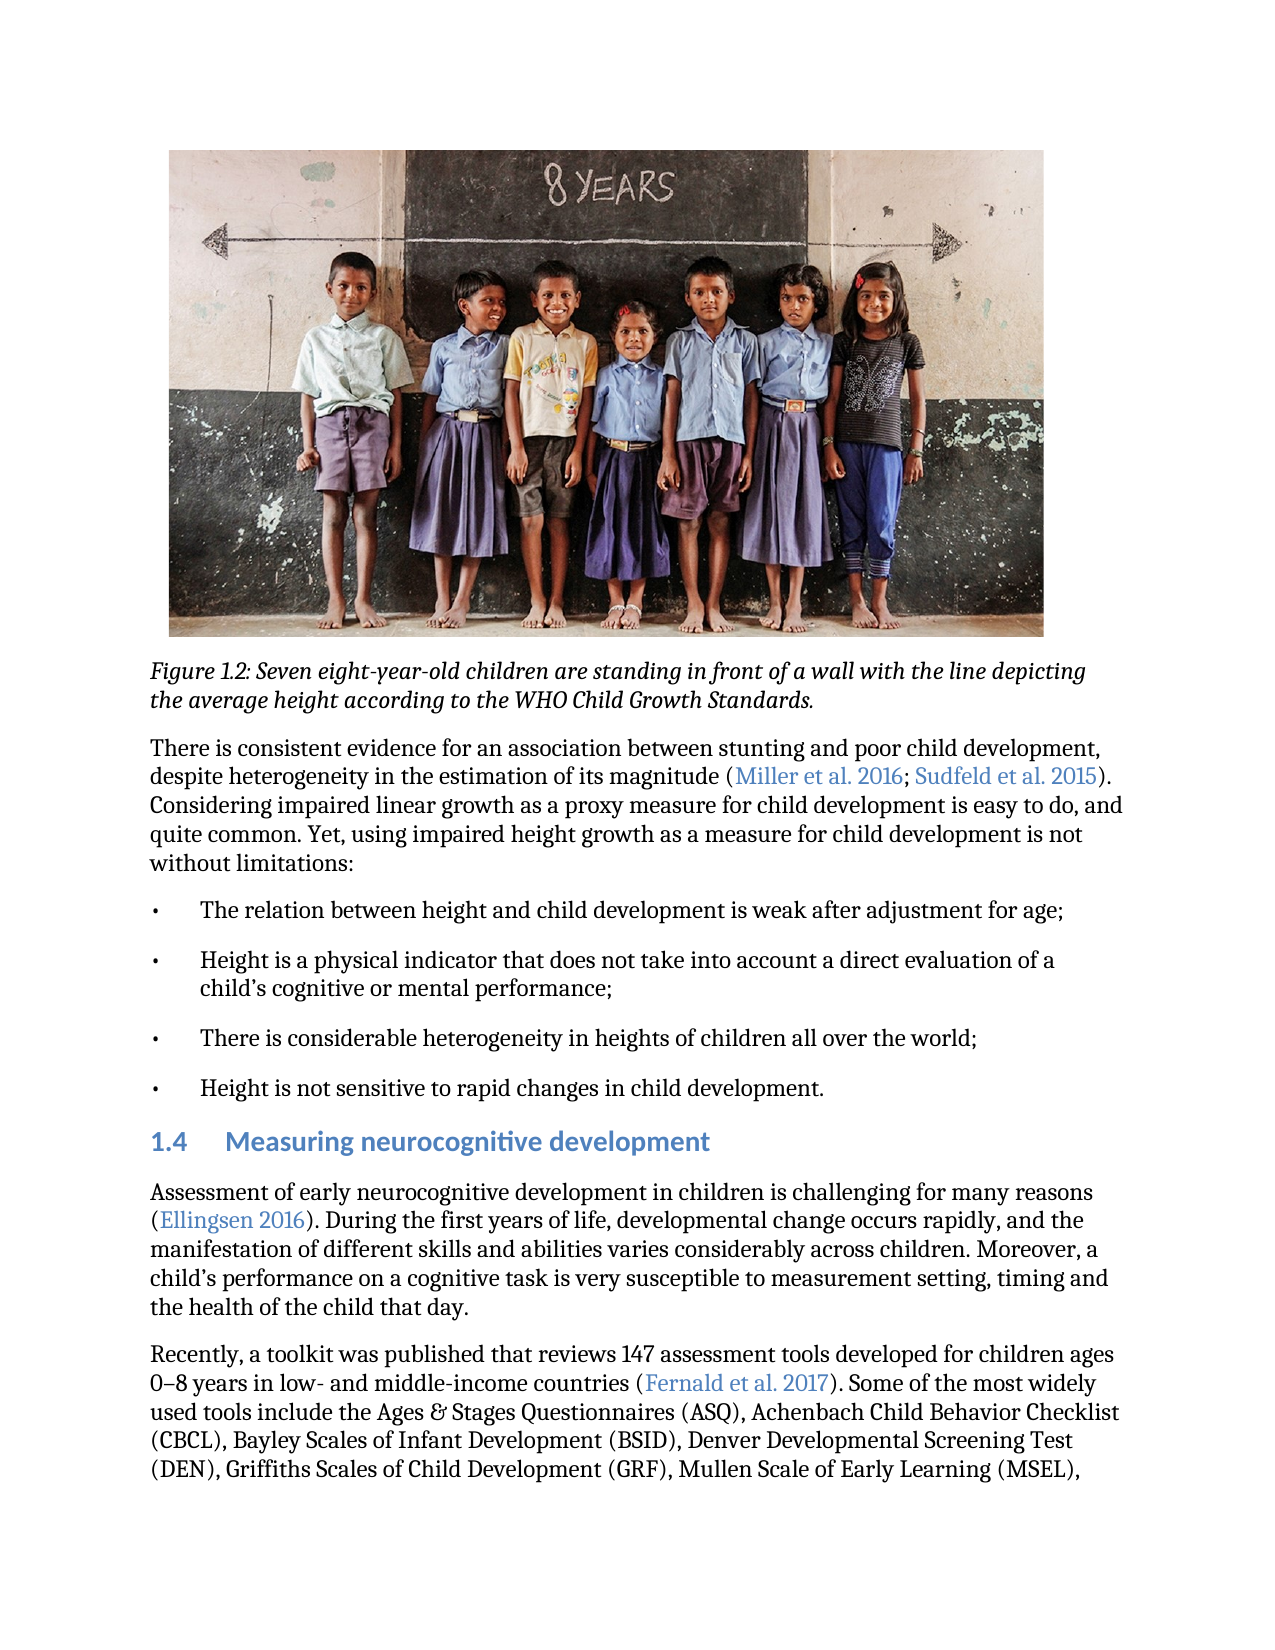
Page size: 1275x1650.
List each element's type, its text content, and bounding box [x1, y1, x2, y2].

text Assessment of early neurocognitive development in children is challenging for many reasons (Ellingsen 2016). During the first years of life, developmental change occurs rapidly, and the manifestation of different skills and abilities varies considerably across children. Moreover, a child’s performance on a cognitive task is very susceptible to measurement setting, timing and the health of the child that day. [150, 1177, 1125, 1321]
list Height is a physical indicator that does not take into account a direct evaluation of a child’s cognitive or mental performance; [150, 946, 1125, 1003]
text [150, 1340, 1125, 1484]
list Height is not sensitive to rapid changes in child development. [150, 1073, 1125, 1102]
text Figure 1.2: Seven eight-year-old children are standing in front of a wall with the line depicting the average height according to the WHO Child Growth Standards. [150, 657, 1125, 715]
picture [168, 150, 1044, 637]
subtitle 1.4 Measuring neurocognitive development [150, 1123, 1125, 1159]
list The relation between height and child development is weak after adjustment for age; [150, 896, 1125, 925]
list There is considerable heterogeneity in heights of children all over the world; [150, 1024, 1125, 1053]
text There is consistent evidence for an association between stunting and poor child development, despite heterogeneity in the estimation of its magnitude (Miller et al. 2016; Sudfeld et al. 2015). Considering impaired linear growth as a proxy measure for child development is easy to do, and quite common. Yet, using impaired height growth as a measure for child development is not without limitations: [150, 733, 1125, 877]
